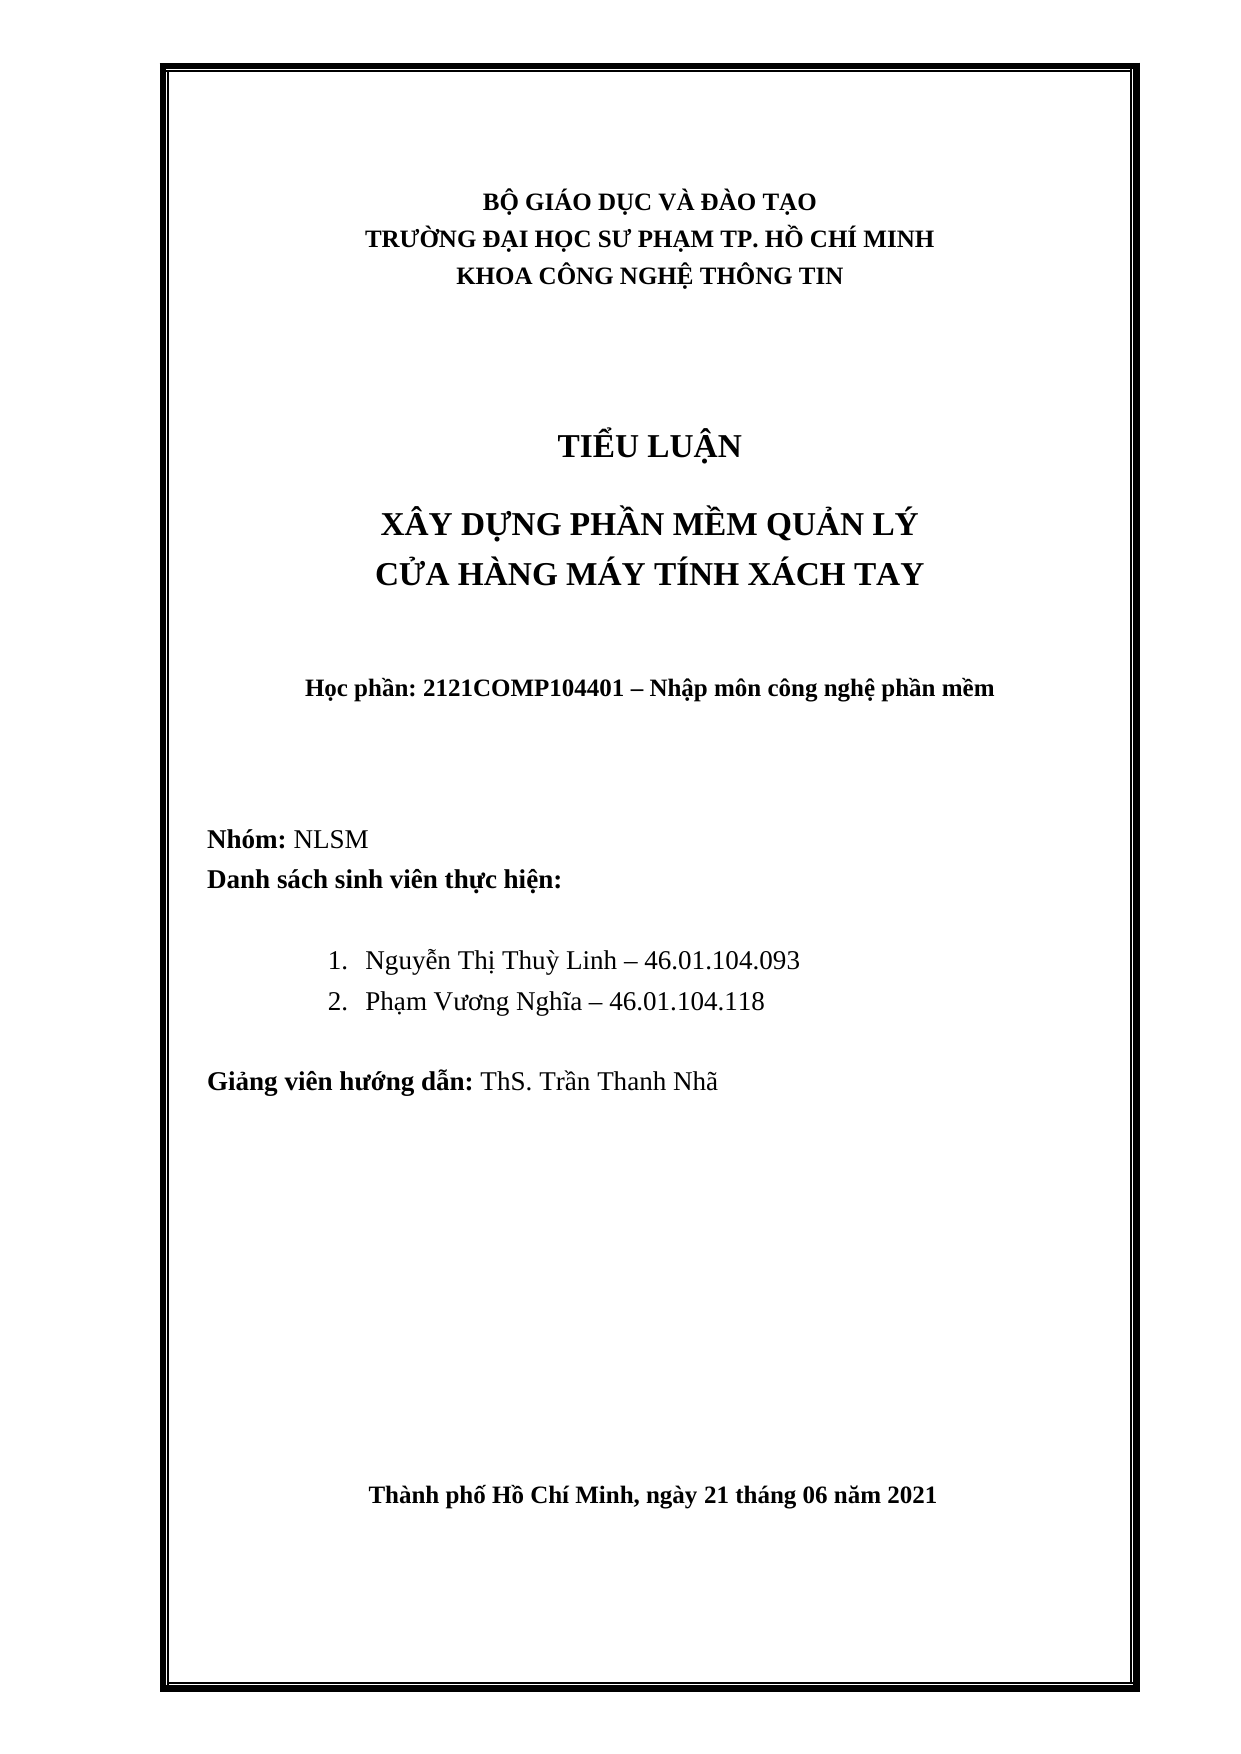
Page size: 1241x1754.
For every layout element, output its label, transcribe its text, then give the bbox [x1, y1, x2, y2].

text Nhóm: NLSM Danh sách sinh viên thực hiện: [207, 823, 1122, 894]
list Nguyễn Thị Thuỳ Linh – 46.01.104.093 [328, 944, 1122, 975]
text Giảng viên hướng dẫn: ThS. Trần Thanh Nhã [177, 1065, 1122, 1097]
text Học phần: 2121COMP104401 – Nhập môn công nghệ phần mềm [177, 673, 1122, 702]
list Phạm Vương Nghĩa – 46.01.104.118 [328, 984, 1122, 1016]
text TIỂU LUẬN [177, 426, 1122, 465]
text KHOA CÔNG NGHỆ THÔNG TIN [177, 261, 1122, 290]
text TRƯỜNG ĐẠI HỌC SƯ PHẠM TP. HỒ CHÍ MINH [177, 224, 1122, 253]
text XÂY DỰNG PHẦN MỀM QUẢN LÝ [177, 504, 1122, 542]
text BỘ GIÁO DỤC VÀ ĐÀO TẠO [177, 187, 1122, 216]
text CỬA HÀNG MÁY TÍNH XÁCH TAY [177, 554, 1122, 592]
